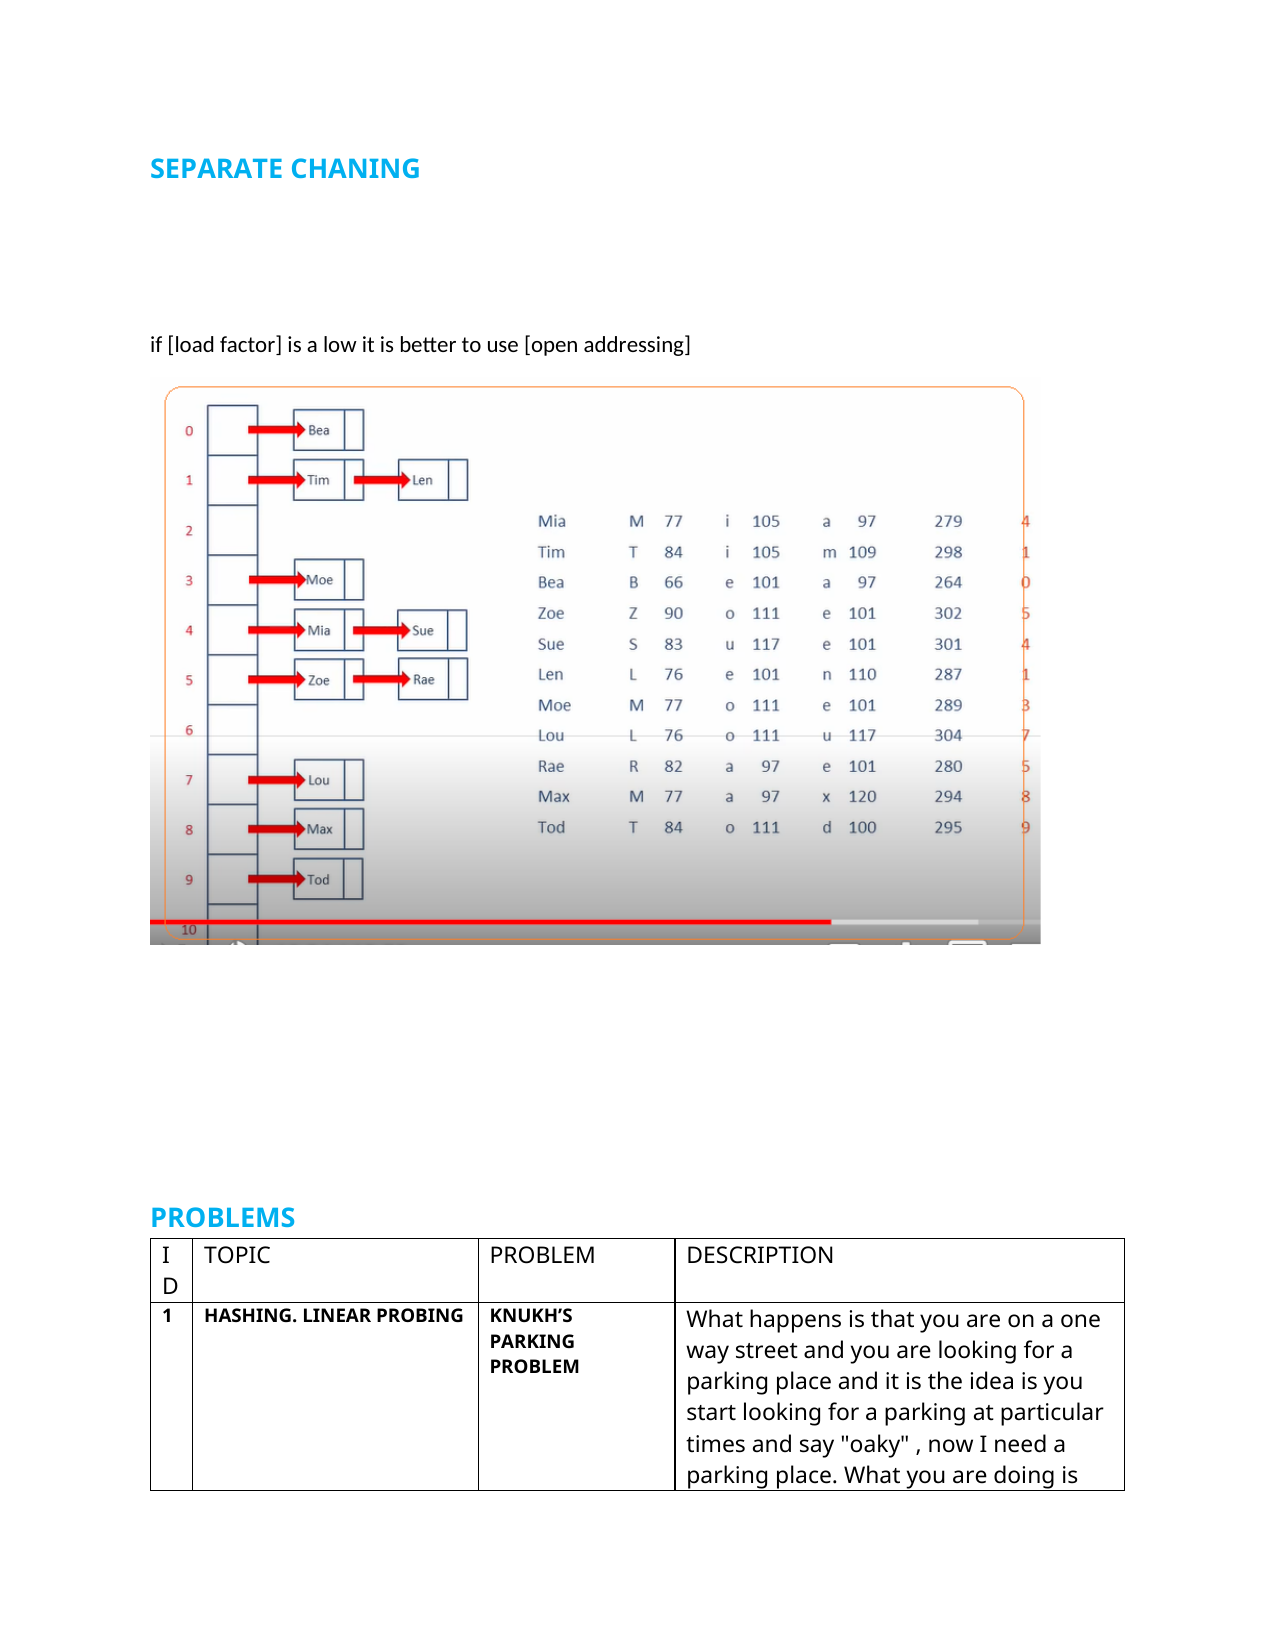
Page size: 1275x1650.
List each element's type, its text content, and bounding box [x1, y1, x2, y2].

table_header TOPIC [193, 1239, 478, 1302]
picture [150, 377, 1041, 945]
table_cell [193, 1303, 478, 1490]
text if [load factor] is a low it is better to use [open addressing] [150, 330, 1125, 358]
table_cell 1 [151, 1303, 192, 1490]
subtitle SEPARATE CHANING [150, 150, 1125, 187]
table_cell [676, 1303, 1124, 1490]
table_header DESCRIPTION [676, 1239, 1124, 1302]
table_header PROBLEM [479, 1239, 674, 1302]
table_header ID [151, 1239, 192, 1302]
subtitle PROBLEMS [150, 1198, 1125, 1235]
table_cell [479, 1303, 674, 1490]
